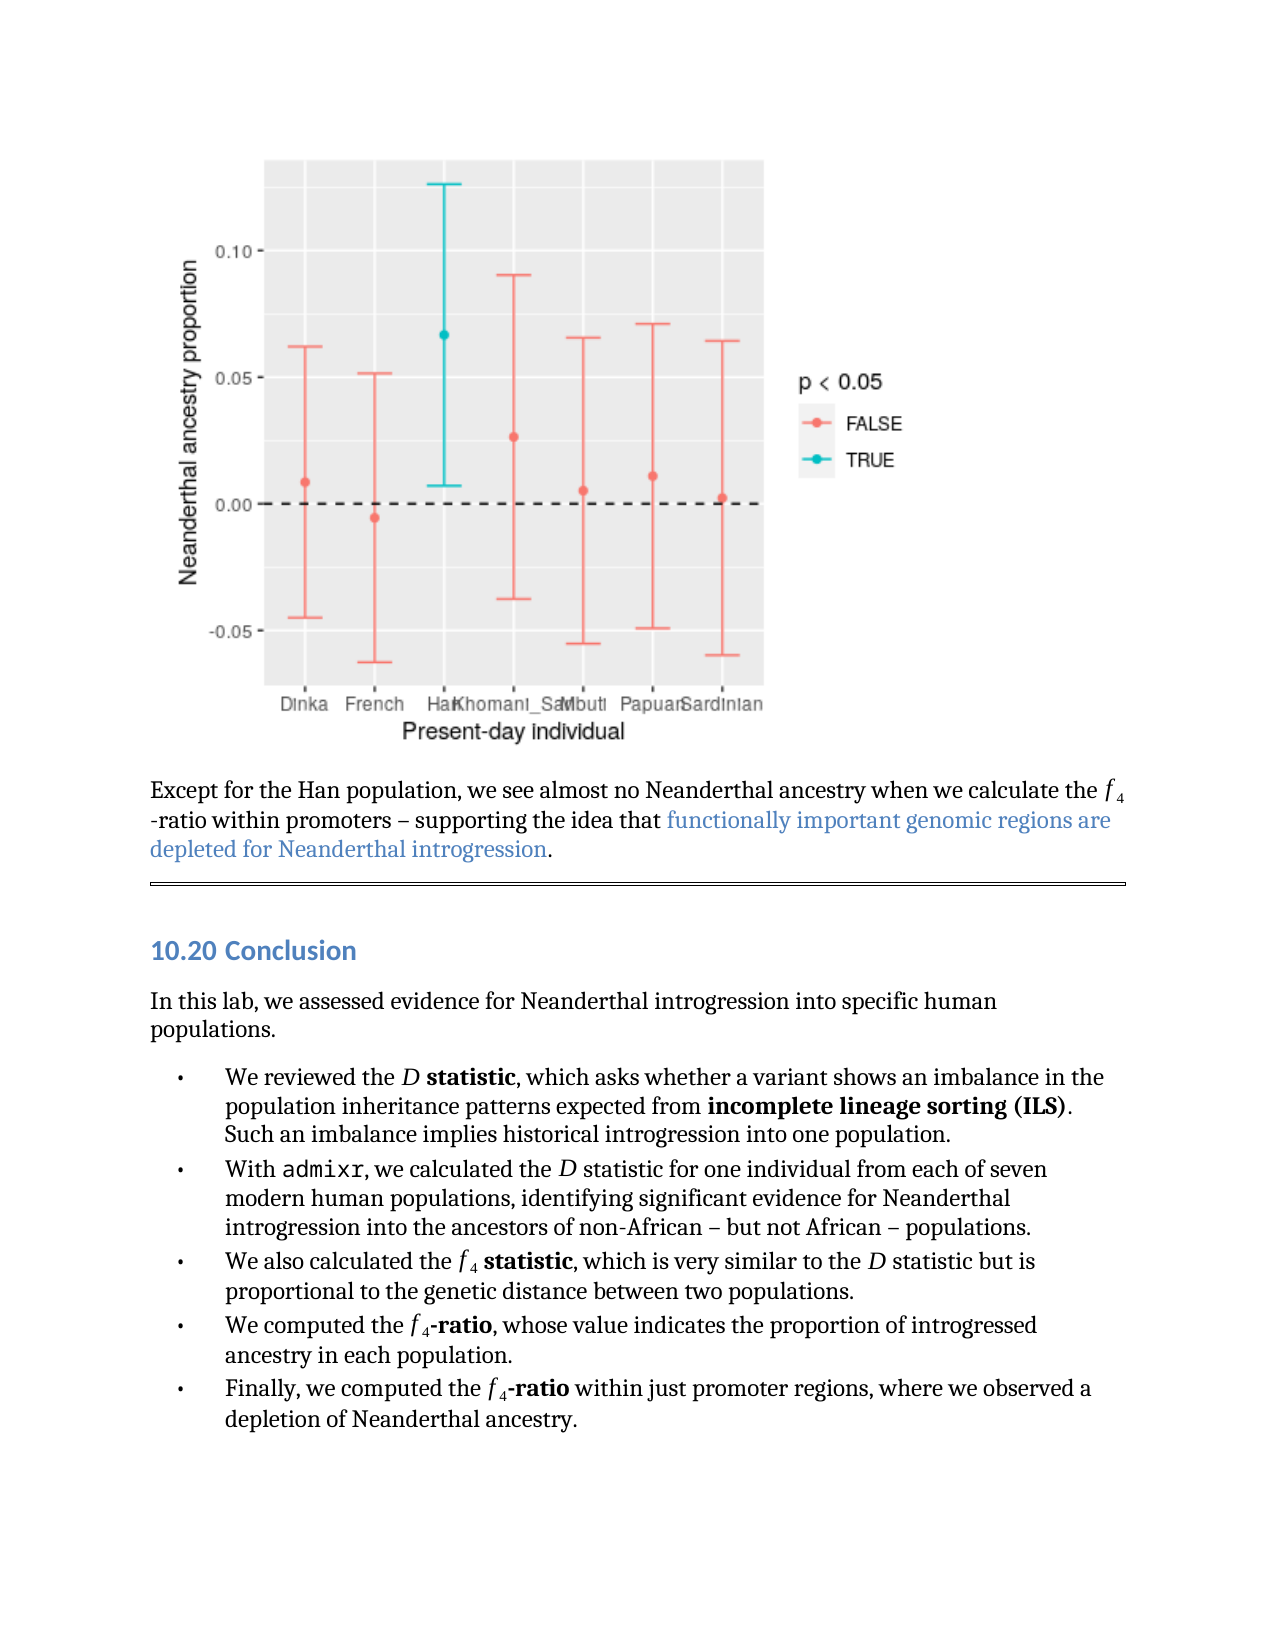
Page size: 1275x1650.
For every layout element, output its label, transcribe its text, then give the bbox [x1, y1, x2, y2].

list With admixr, we calculated the statistic for one individual from each of seven modern human populations, identifying significant evidence for Neanderthal introgression into the ancestors of non-African – but not African – populations. [175, 1153, 1125, 1242]
picture [168, 150, 927, 757]
list Finally, we computed the -ratio within just promoter regions, where we observed a depletion of Neanderthal ancestry. [175, 1373, 1125, 1433]
subtitle 10.20 Conclusion [150, 932, 1125, 968]
list We computed the -ratio, whose value indicates the proportion of introgressed ancestry in each population. [175, 1309, 1125, 1369]
text In this lab, we assessed evidence for Neanderthal introgression into specific human populations. [150, 987, 1125, 1044]
text Except for the Han population, we see almost no Neanderthal ancestry when we calculate the -ratio within promoters – supporting the idea that functionally important genomic regions are depleted for Neanderthal introgression. [150, 775, 1125, 864]
list We also calculated the statistic, which is very similar to the statistic but is proportional to the genetic distance between two populations. [175, 1245, 1125, 1306]
list We reviewed the statistic, which asks whether a variant shows an imbalance in the population inheritance patterns expected from incomplete lineage sorting (ILS). Such an imbalance implies historical introgression into one population. [175, 1063, 1125, 1149]
